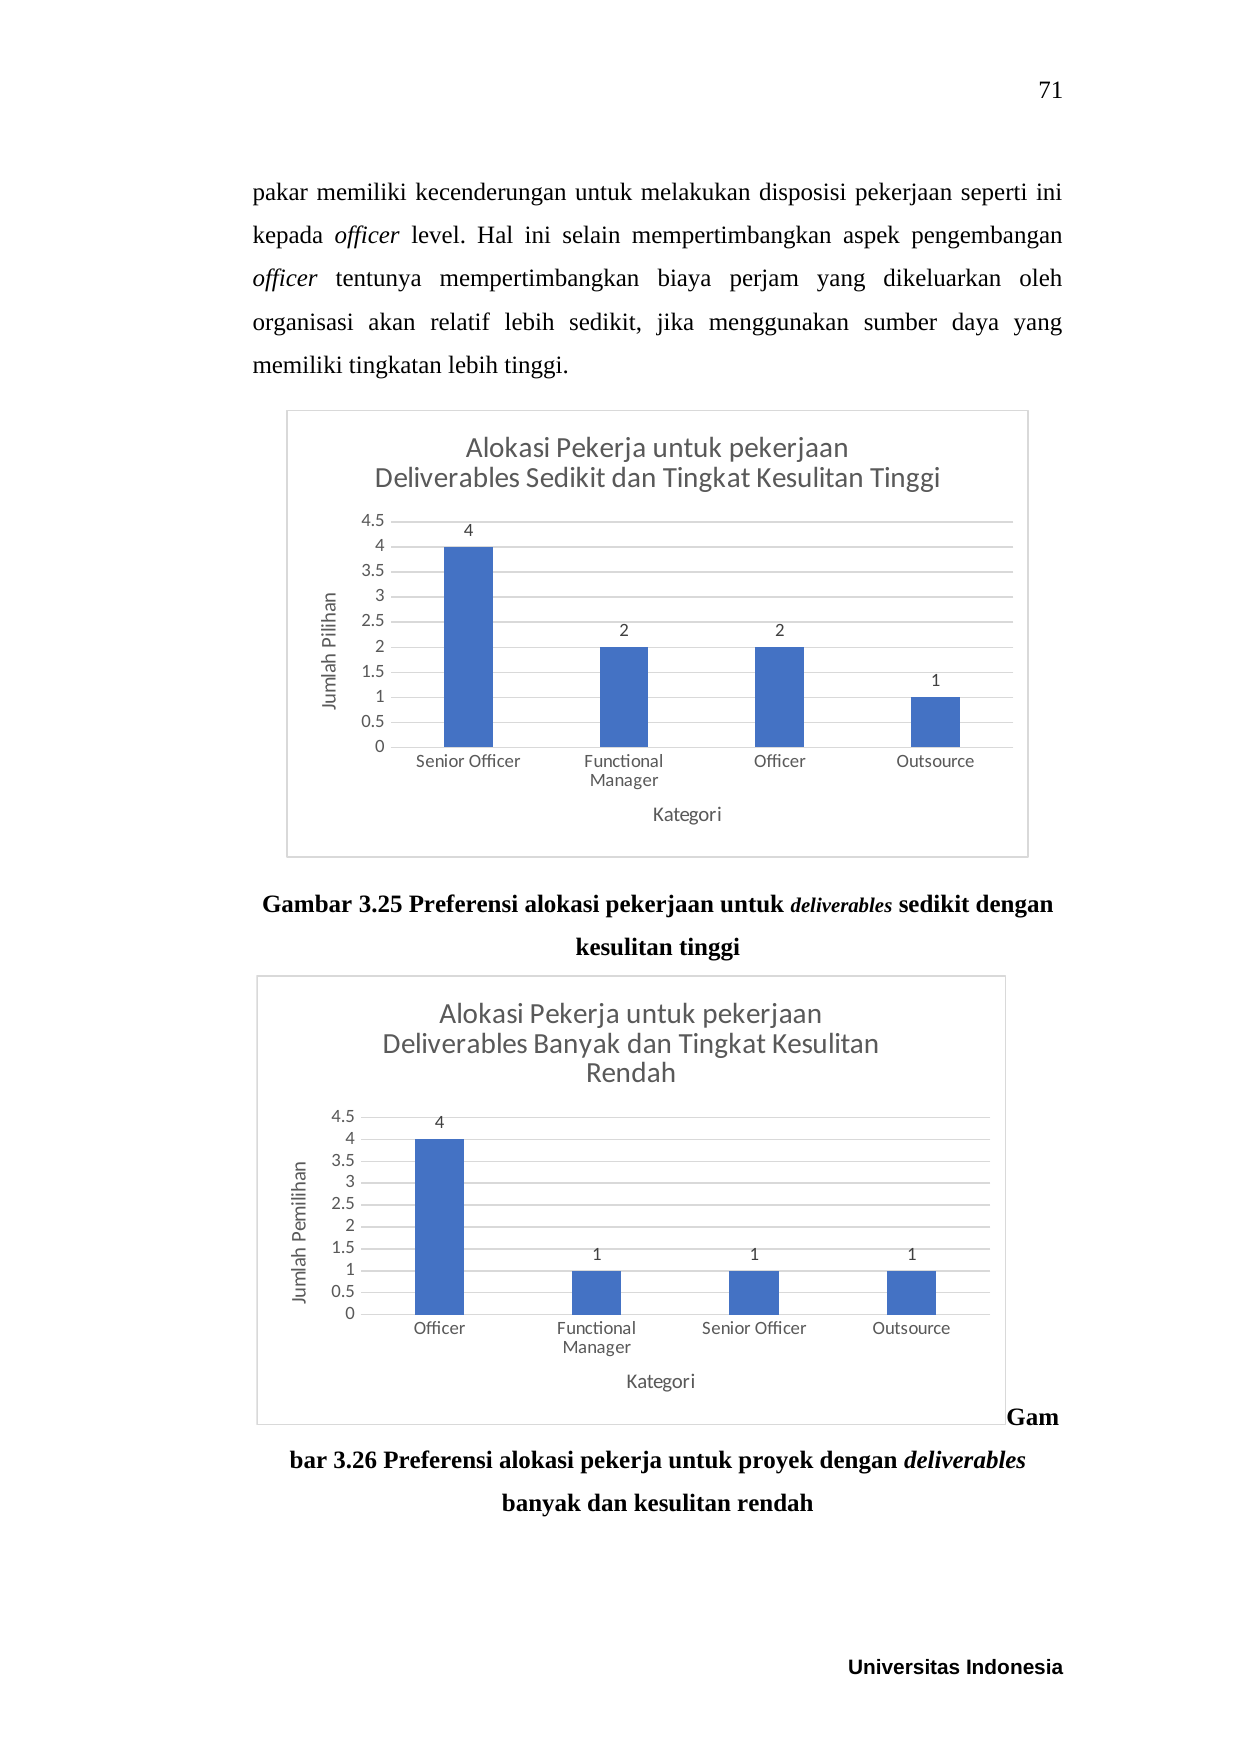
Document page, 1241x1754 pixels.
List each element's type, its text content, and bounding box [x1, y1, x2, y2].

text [252, 177, 1063, 378]
